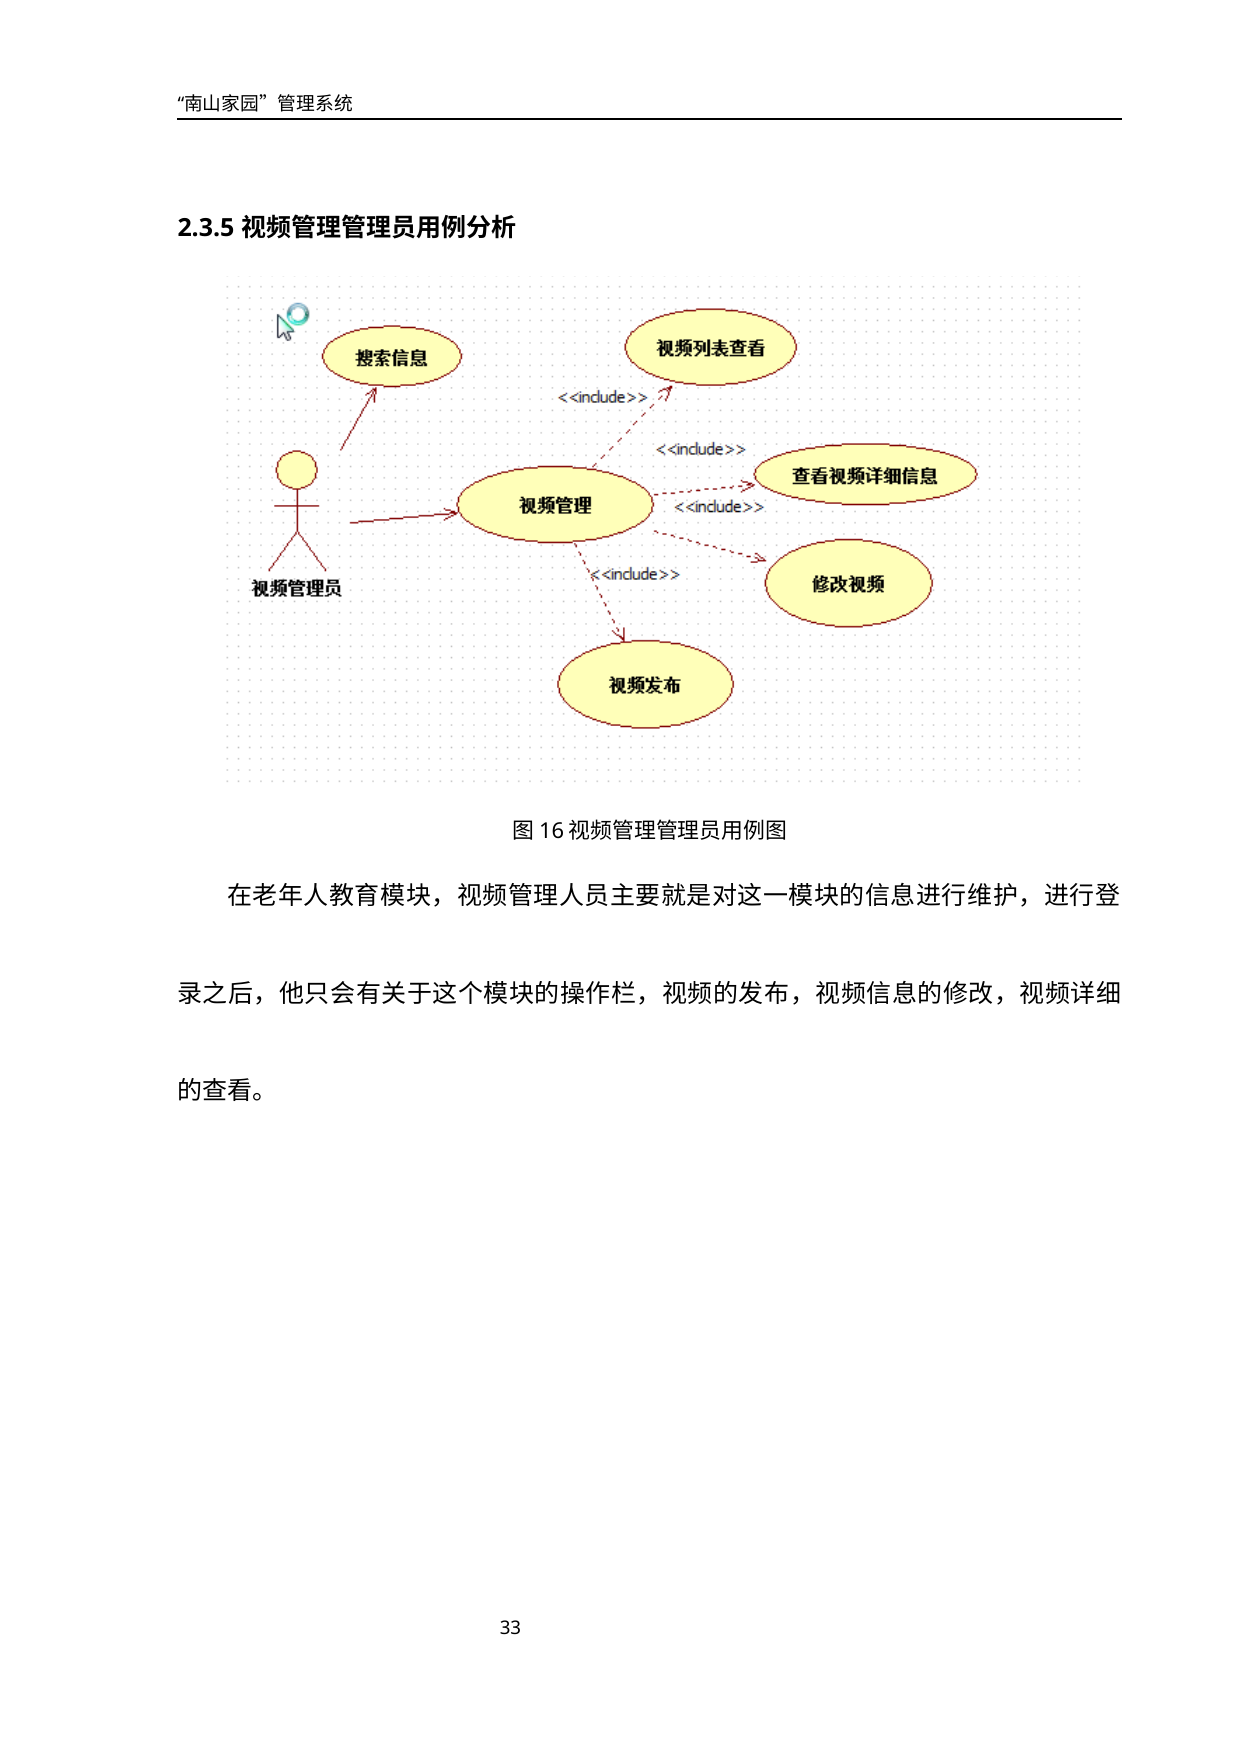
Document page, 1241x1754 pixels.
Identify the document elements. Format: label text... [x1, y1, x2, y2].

picture [217, 276, 1083, 792]
text 图 16视频管理管理员用例图 [177, 813, 1122, 846]
subtitle 2.3.5 视频管理管理员用例分析 [177, 193, 1122, 258]
text 在老年人教育模块，视频管理人员主要就是对这一模块的信息进行维护，进行登录之后，他只会有关于这个模块的操作栏，视频的发布，视频信息的修改，视频详细的查看。 [177, 861, 1122, 1121]
